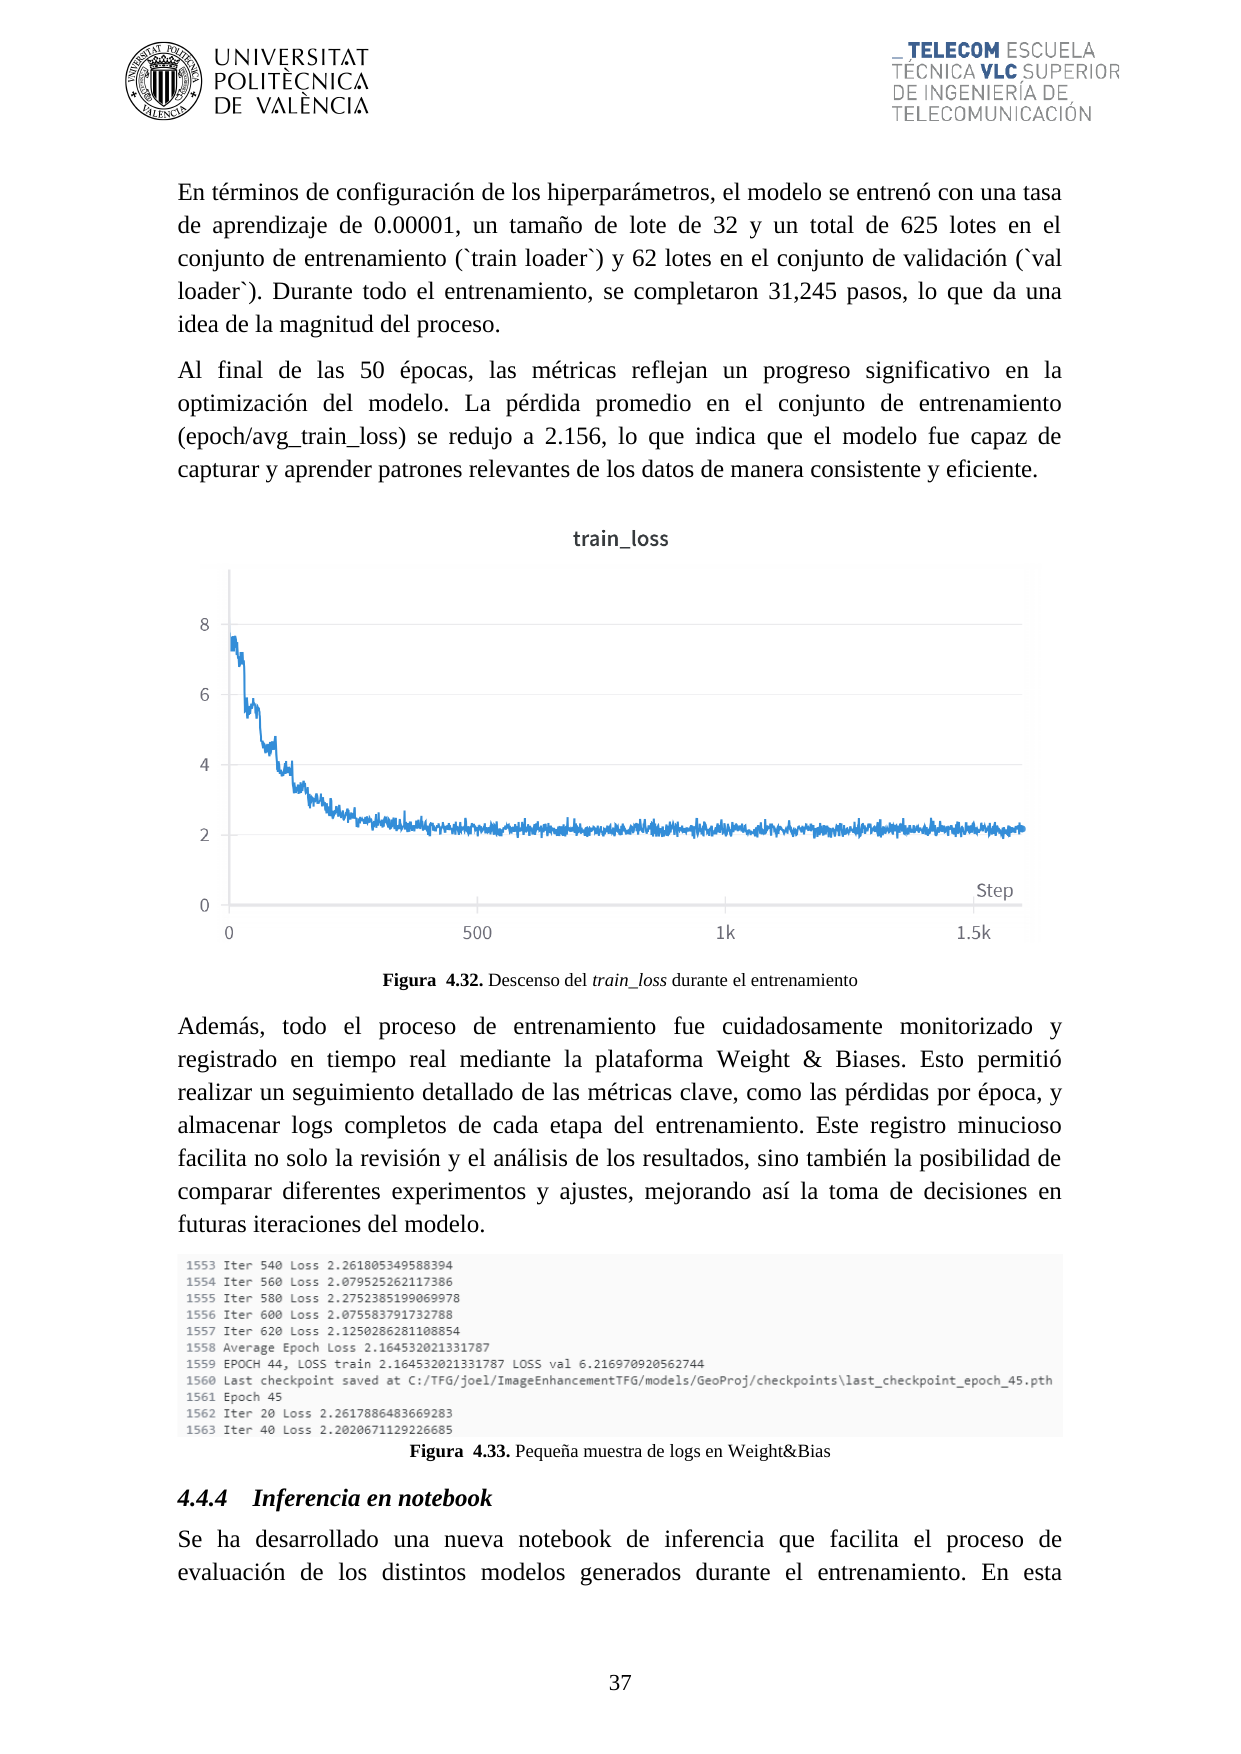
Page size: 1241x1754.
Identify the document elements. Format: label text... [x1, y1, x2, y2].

picture [177, 1254, 1063, 1437]
picture [892, 42, 1120, 121]
text En términos de configuración de los hiperparámetros, el modelo se entrenó con una tasa de aprendizaje de 0.00001, un tamaño de lote de 32 y un total de 625 lotes en el conjunto de entrenamiento (`train loader`) y 62 lotes en el conjunto de validación (`val loader`). Durante todo el entrenamiento, se completaron 31,245 pasos, lo que da una idea de la magnitud del proceso. [177, 177, 1063, 338]
text Además, todo el proceso de entrenamiento fue cuidadosamente monitorizado y registrado en tiempo real mediante la plataforma Weight & Biases. Esto permitió realizar un seguimiento detallado de las métricas clave, como las pérdidas por época, y almacenar logs completos de cada etapa del entrenamiento. Este registro minucioso facilita no solo la revisión y el análisis de los resultados, sino también la posibilidad de comparar diferentes experimentos y ajustes, mejorando así la toma de decisiones en futuras iteraciones del modelo. [177, 1011, 1063, 1238]
subtitle Inferencia en notebook [177, 1483, 1063, 1511]
picture [177, 499, 1063, 965]
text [177, 1524, 1063, 1586]
text Al final de las 50 épocas, las métricas reflejan un progreso significativo en la optimización del modelo. La pérdida promedio en el conjunto de entrenamiento (epoch/avg_train_loss) se redujo a 2.156, lo que indica que el modelo fue capaz de capturar y aprender patrones relevantes de los datos de manera consistente y eficiente. [177, 355, 1063, 483]
picture [111, 29, 391, 133]
